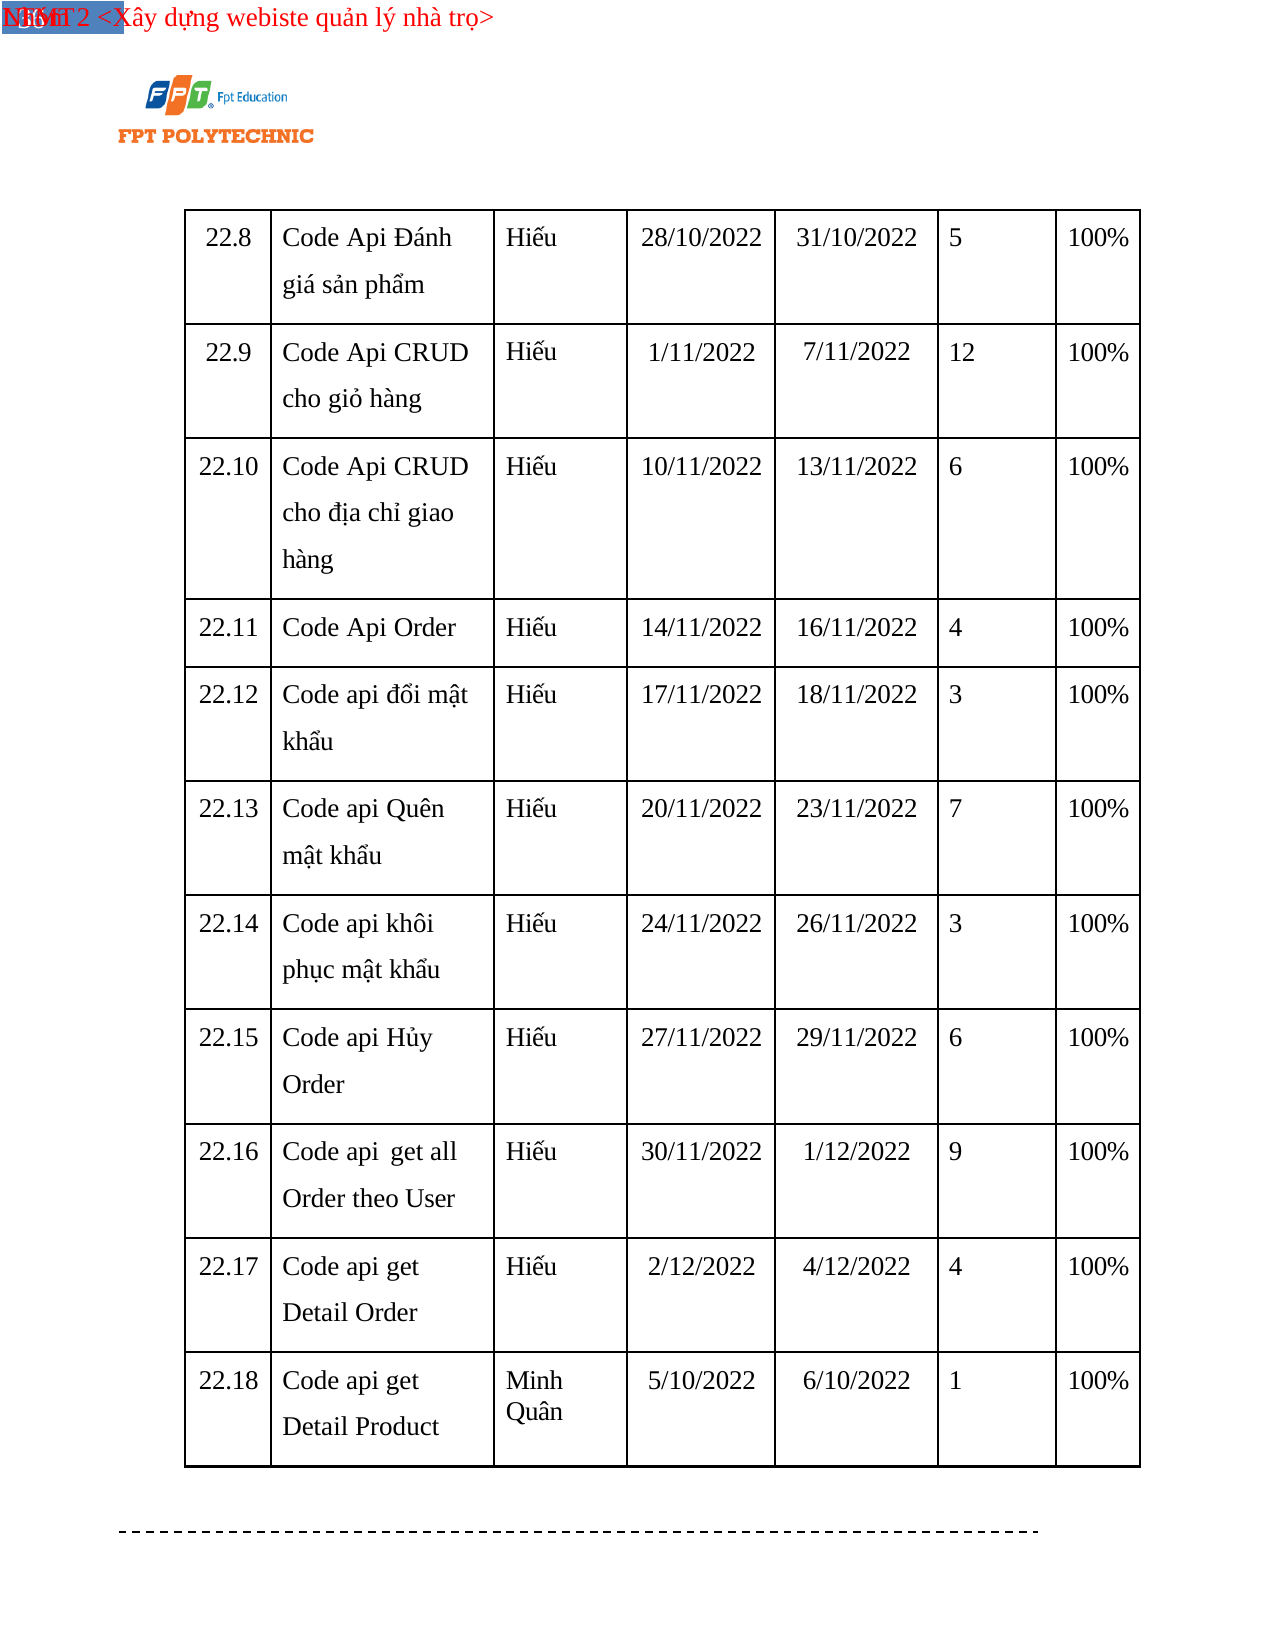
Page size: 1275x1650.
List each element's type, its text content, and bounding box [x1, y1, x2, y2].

table_cell 10/11/2022 [628, 439, 774, 598]
table_cell 6 [939, 1010, 1055, 1123]
table_cell 23/11/2022 [776, 782, 937, 894]
table_cell Code api get Detail Order [272, 1239, 493, 1351]
table_cell 30/11/2022 [628, 1125, 774, 1237]
table_cell Hiếu [495, 600, 626, 666]
table_cell 22.18 [186, 1353, 270, 1465]
table_cell Code api get Detail Product [272, 1353, 493, 1465]
table_header 22.8 [186, 211, 270, 323]
table_cell 4/12/2022 [776, 1239, 937, 1351]
table_cell 7 [939, 782, 1055, 894]
table_cell 3 [939, 896, 1055, 1008]
table_cell 4 [939, 600, 1055, 666]
table_cell Hiếu [495, 1010, 626, 1123]
table_cell 22.17 [186, 1239, 270, 1351]
table_cell 1/11/2022 [628, 325, 774, 437]
table_cell Hiếu [495, 325, 626, 437]
table_header 5 [939, 211, 1055, 323]
table_cell 27/11/2022 [628, 1010, 774, 1123]
table_cell Code api Quên mật khẩu [272, 782, 493, 894]
table_cell 100% [1057, 1353, 1139, 1465]
table_cell 4 [939, 1239, 1055, 1351]
table_cell 14/11/2022 [628, 600, 774, 666]
table_cell Code api get all Order theo User [272, 1125, 493, 1237]
table_cell 100% [1057, 896, 1139, 1008]
table_cell 22.13 [186, 782, 270, 894]
table_cell Code api Hủy Order [272, 1010, 493, 1123]
table_cell 7/11/2022 [776, 325, 937, 437]
table_cell Minh Quân [495, 1353, 626, 1465]
table_header 28/10/2022 [628, 211, 774, 323]
table_header 31/10/2022 [776, 211, 937, 323]
table_cell 22.12 [186, 668, 270, 780]
table_header Code Api Đánh giá sản phẩm [272, 211, 493, 323]
table_cell 100% [1057, 1010, 1139, 1123]
table_cell 3 [939, 668, 1055, 780]
table_cell 16/11/2022 [776, 600, 937, 666]
table_cell Hiếu [495, 896, 626, 1008]
table_cell 5/10/2022 [628, 1353, 774, 1465]
table_cell 18/11/2022 [776, 668, 937, 780]
table_cell Hiếu [495, 668, 626, 780]
table_cell 6 [939, 439, 1055, 598]
table_cell 100% [1057, 782, 1139, 894]
table_cell 100% [1057, 1239, 1139, 1351]
table_cell Code Api CRUD cho địa chỉ giao hàng [272, 439, 493, 598]
table_cell 22.15 [186, 1010, 270, 1123]
table_cell 12 [939, 325, 1055, 437]
table_cell 29/11/2022 [776, 1010, 937, 1123]
table_cell 100% [1057, 439, 1139, 598]
table_cell 1/12/2022 [776, 1125, 937, 1237]
table_cell Hiếu [495, 782, 626, 894]
table_cell Hiếu [495, 1125, 626, 1237]
table_cell 2/12/2022 [628, 1239, 774, 1351]
table_cell 17/11/2022 [628, 668, 774, 780]
table_cell 1 [939, 1353, 1055, 1465]
table_cell 22.10 [186, 439, 270, 598]
table_cell 100% [1057, 668, 1139, 780]
table_cell Code Api CRUD cho giỏ hàng [272, 325, 493, 437]
table_cell 22.11 [186, 600, 270, 666]
table_cell 9 [939, 1125, 1055, 1237]
table_cell Code Api Order [272, 600, 493, 666]
table_cell Code api đổi mật khẩu [272, 668, 493, 780]
table_cell 6/10/2022 [776, 1353, 937, 1465]
table_cell 20/11/2022 [628, 782, 774, 894]
picture [118, 75, 314, 143]
table_cell 100% [1057, 1125, 1139, 1237]
table_cell Code api khôi phục mật khẩu [272, 896, 493, 1008]
table_cell Hiếu [495, 1239, 626, 1351]
table_cell 13/11/2022 [776, 439, 937, 598]
table_header 100% [1057, 211, 1139, 323]
table_header Hiếu [495, 211, 626, 323]
table_cell 26/11/2022 [776, 896, 937, 1008]
table_cell 22.9 [186, 325, 270, 437]
table_cell Hiếu [495, 439, 626, 598]
table_cell 22.16 [186, 1125, 270, 1237]
table_cell 22.14 [186, 896, 270, 1008]
table_cell 24/11/2022 [628, 896, 774, 1008]
table_cell 100% [1057, 600, 1139, 666]
table_cell 100% [1057, 325, 1139, 437]
